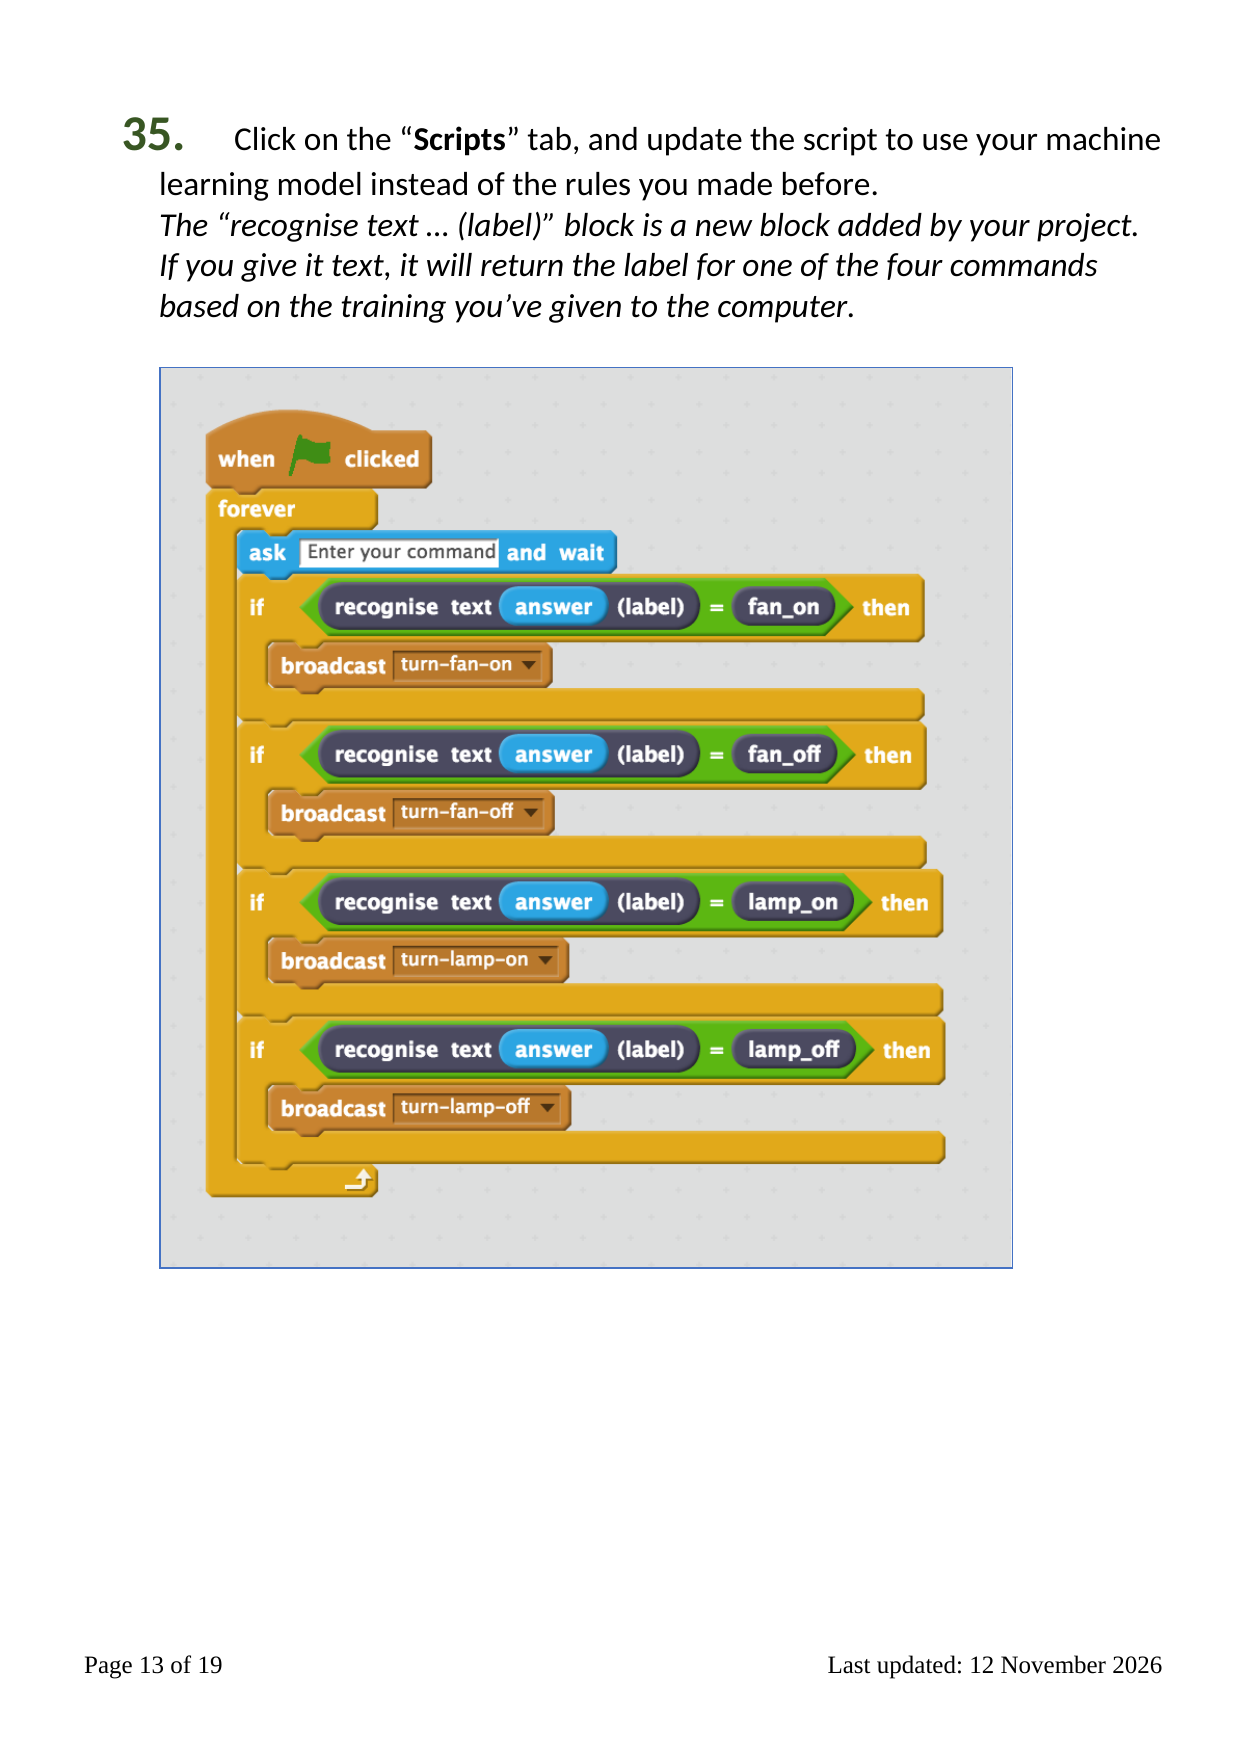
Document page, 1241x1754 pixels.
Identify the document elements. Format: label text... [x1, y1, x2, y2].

picture [161, 368, 1012, 1267]
